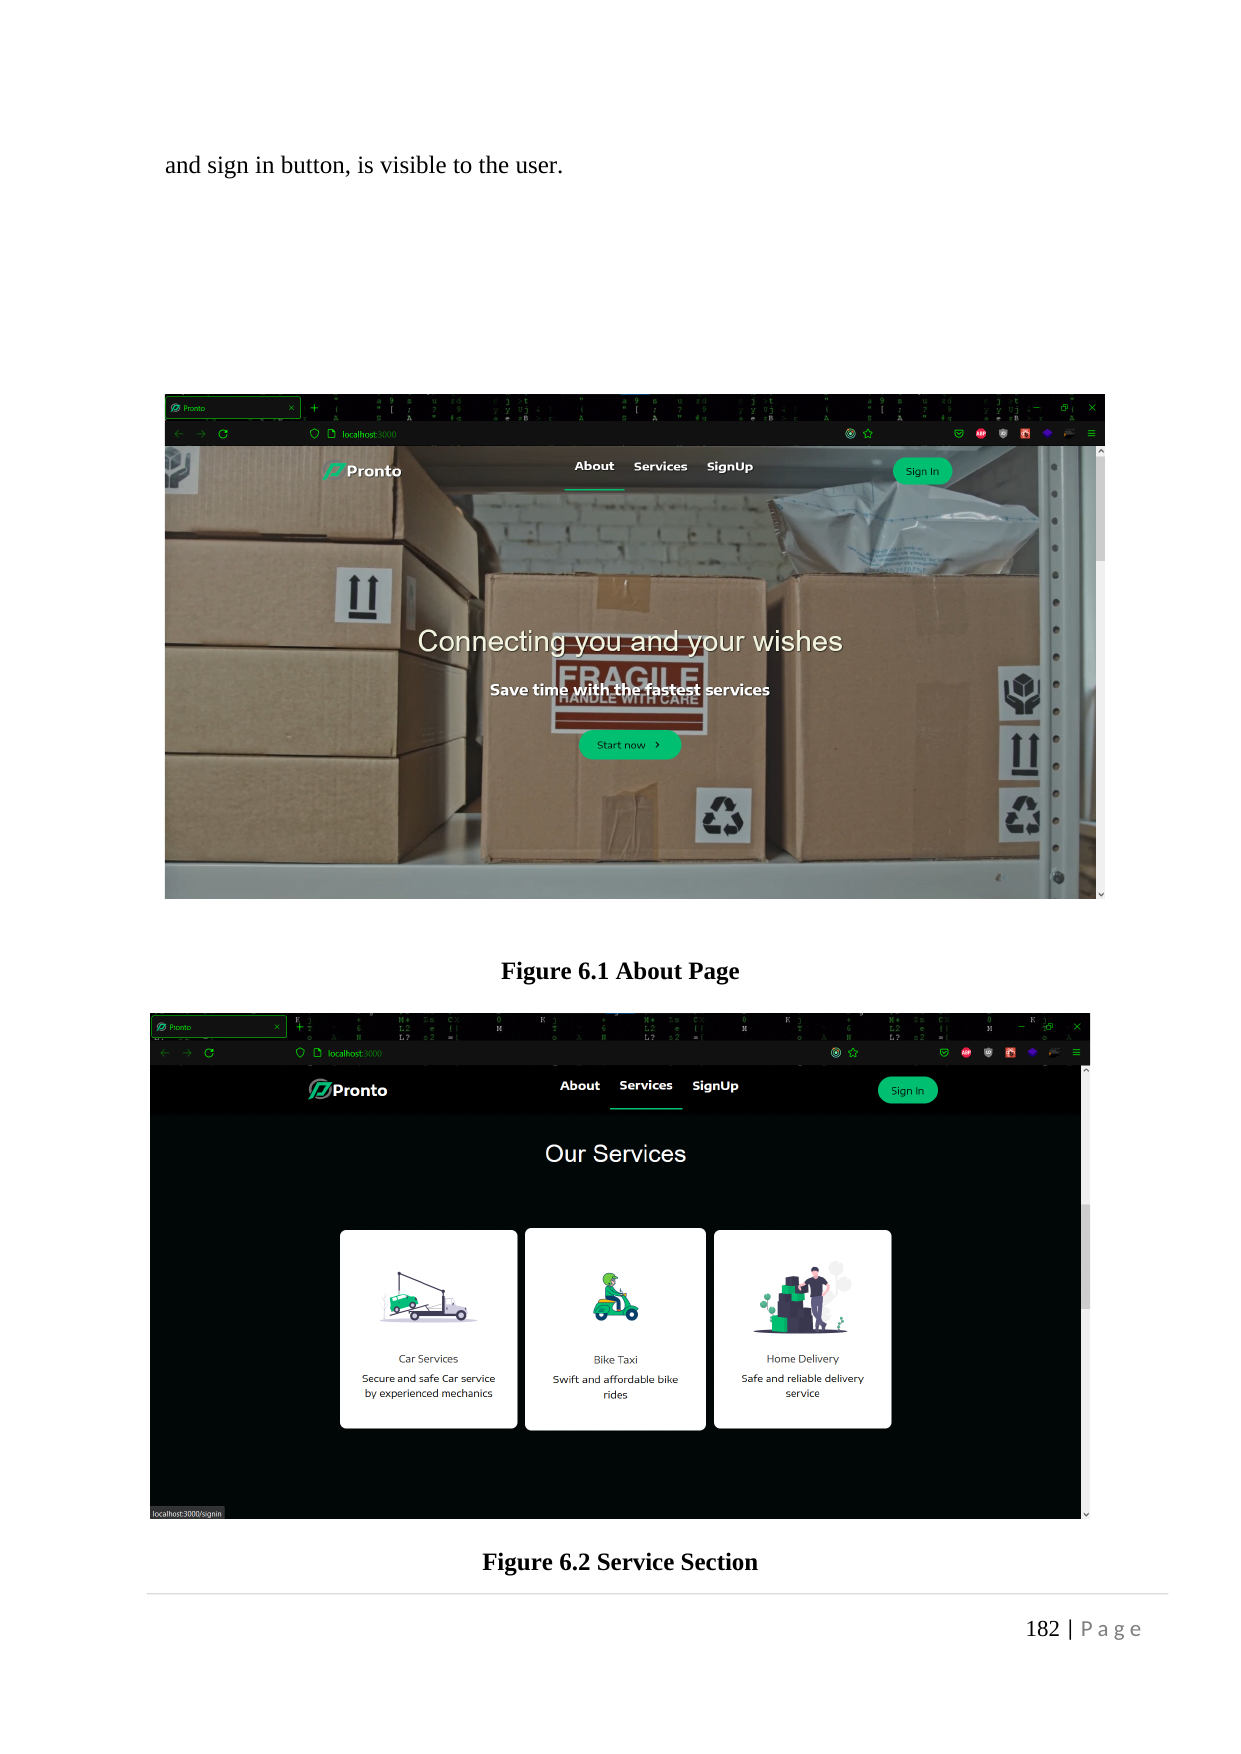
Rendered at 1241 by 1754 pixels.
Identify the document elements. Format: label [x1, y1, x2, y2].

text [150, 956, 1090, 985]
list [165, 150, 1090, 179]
picture [164, 394, 1105, 899]
picture [150, 1013, 1091, 1519]
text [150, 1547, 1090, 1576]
